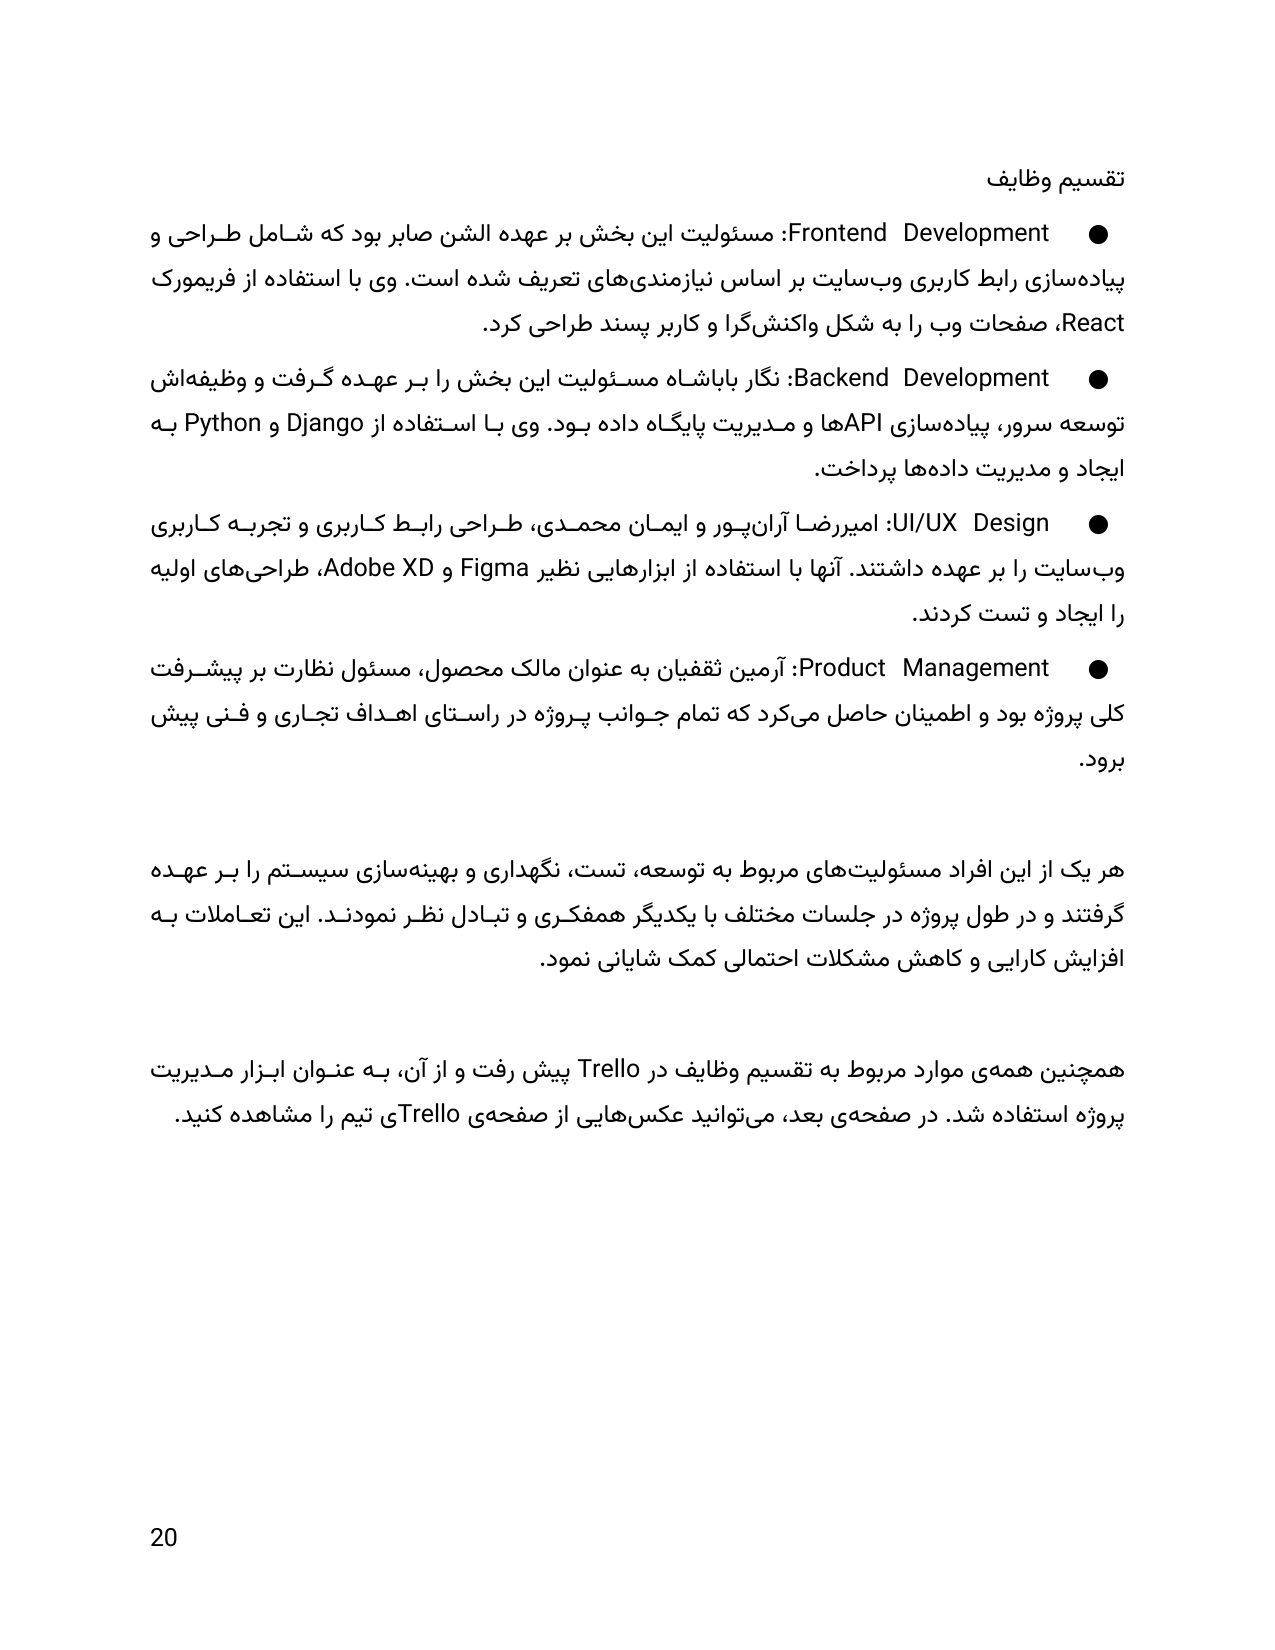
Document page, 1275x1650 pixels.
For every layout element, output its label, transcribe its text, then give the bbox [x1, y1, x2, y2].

list Product Management: آرمین ثقفیان به عنوان مالک محصول، مسئول نظارت بر پیشرفت کلی پروژه بود و اطمینان حاصل می‌کرد که تمام جوانب پروژه در راستای اهداف تجاری و فنی پیش برود. [150, 651, 1125, 780]
list Frontend Development: مسئولیت این بخش بر عهده الشن صابر بود که شامل طراحی و پیاده‌سازی رابط کاربری وب‌سایت بر اساس نیازمندی‌های تعریف شده است. وی با استفاده از فریمورک React، صفحات وب را به شکل واکنش‌گرا و کاربر پسند طراحی کرد. [150, 216, 1125, 344]
text تقسیم وظایف [150, 160, 1125, 199]
text هر یک از این افراد مسئولیت‌های مربوط به توسعه، تست، نگهداری و بهینه‌سازی سیستم را بر عهده گرفتند و در طول پروژه در جلسات مختلف با یکدیگر همفکری و تبادل نظر نمودند. این تعاملات به افزایش کارایی و کاهش مشکلات احتمالی کمک شایانی نمود. [150, 851, 1125, 980]
list Backend Development: نگار باباشاه مسئولیت این بخش را بر عهده گرفت و وظیفه‌اش توسعه سرور، پیاده‌سازی API‌ها و مدیریت پایگاه داده بود. وی با استفاده از Django و Python به ایجاد و مدیریت داده‌ها پرداخت. [150, 361, 1125, 490]
text همچنین همه‌ی موارد مربوط به تقسیم وظایف در Trello پیش رفت و از آن، به عنوان ابزار مدیریت پروژه استفاده شد. در صفحه‌ی بعد، می‌توانید عکس‌هایی از صفحه‌ی Trelloی تیم را مشاهده کنید. [150, 1052, 1125, 1136]
list UI/UX Design: امیررضا آران‌پور و ایمان محمدی، طراحی رابط کاربری و تجربه کاربری وب‌سایت را بر عهده داشتند. آنها با استفاده از ابزارهایی نظیر Figma و Adobe XD، طراحی‌های اولیه را ایجاد و تست کردند. [150, 506, 1125, 635]
